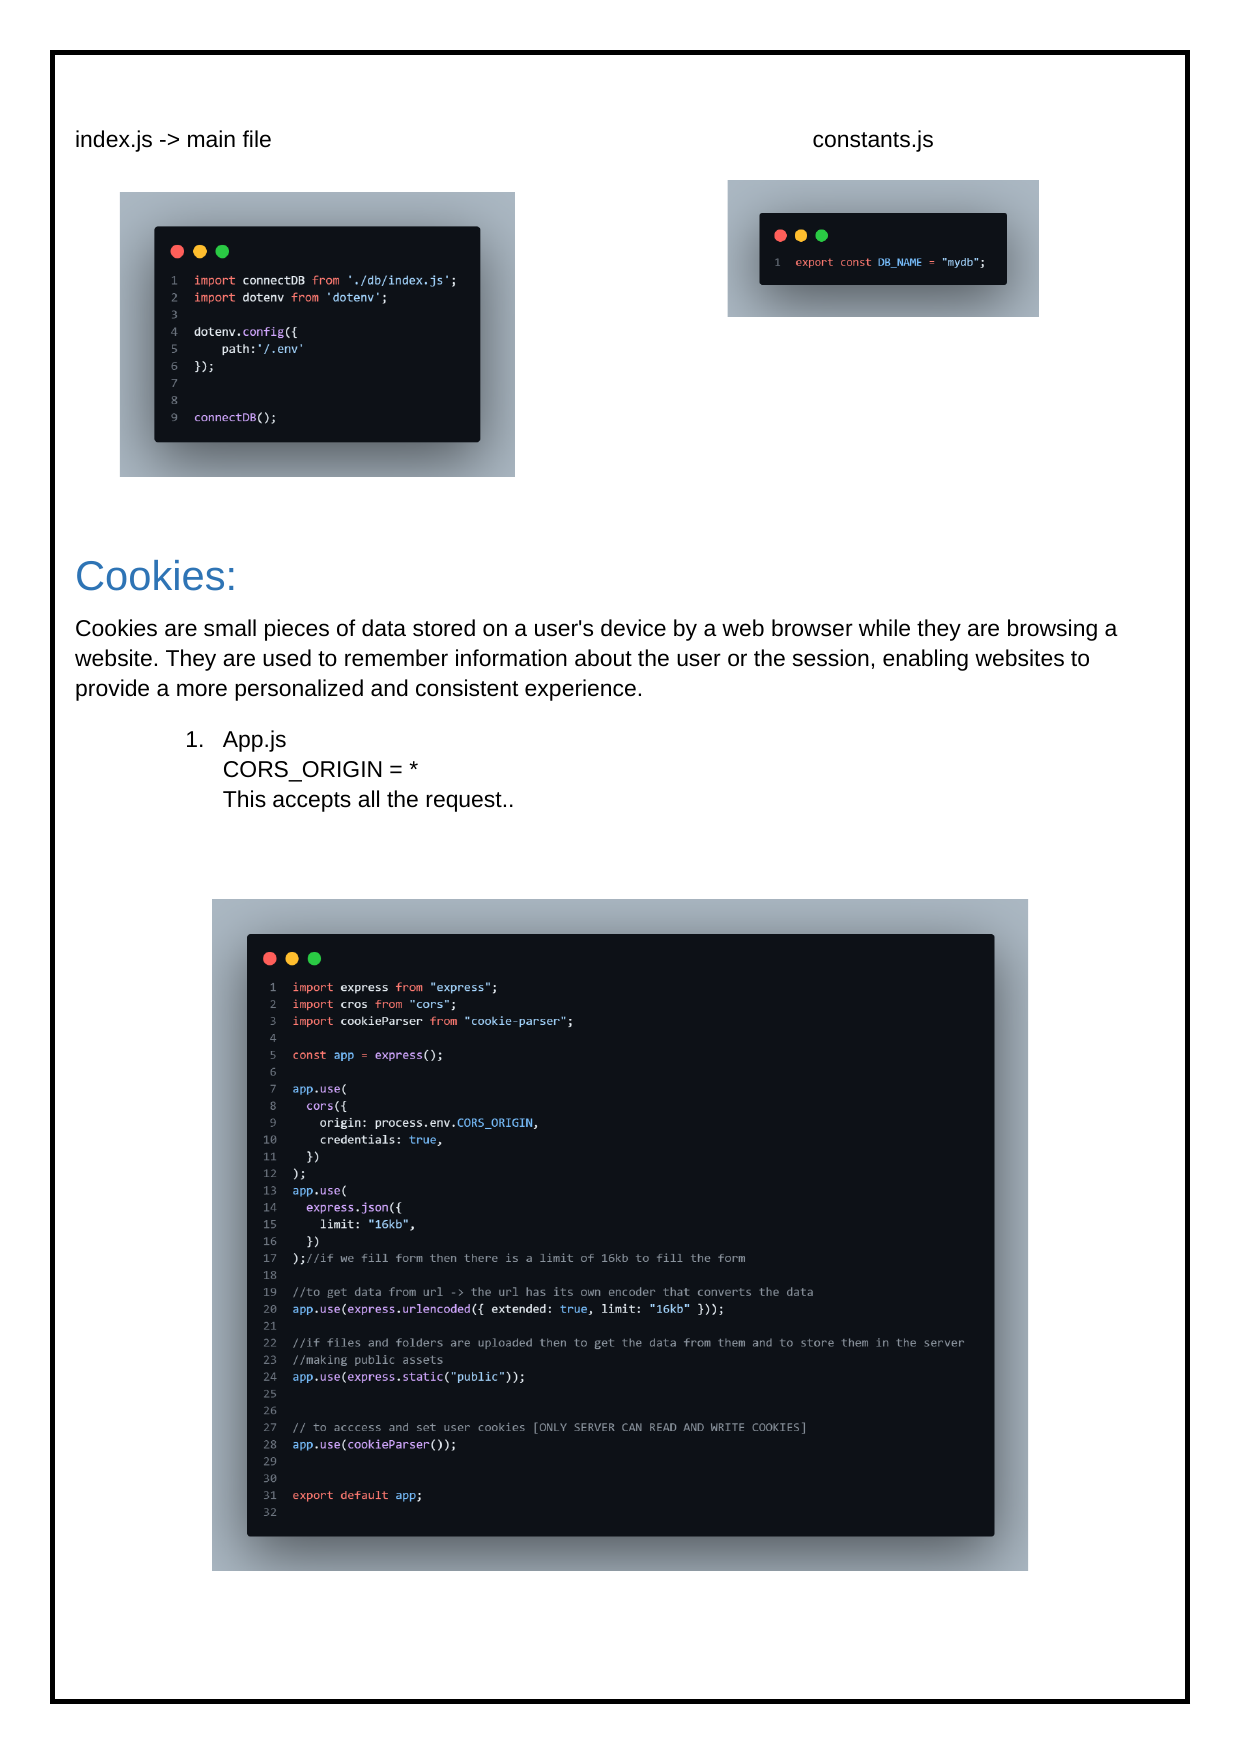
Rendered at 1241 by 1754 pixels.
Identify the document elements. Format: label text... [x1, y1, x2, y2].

list This accepts all the request.. [223, 786, 1165, 813]
text Cookies are small pieces of data stored on a user's device by a web browser while they are browsing a website. They are used to remember information about the user or the session, enabling websites to provide a more personalized and consistent experience. [75, 614, 1165, 701]
list CORS_ORIGIN = * [223, 756, 1165, 782]
picture [727, 180, 1039, 317]
picture [212, 899, 1029, 1571]
text index.js -> main file constants.js [75, 126, 1165, 152]
picture [119, 192, 515, 477]
subtitle Cookies: [75, 551, 1165, 599]
list App.js [185, 726, 1165, 752]
